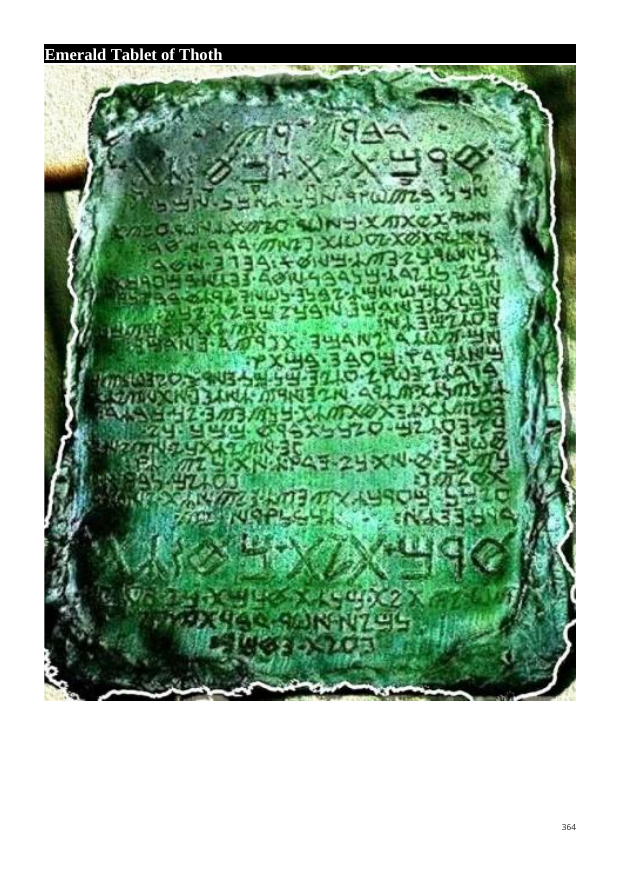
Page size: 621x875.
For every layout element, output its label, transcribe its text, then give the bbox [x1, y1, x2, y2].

subtitle Emerald Tablet of Thoth [44, 44, 576, 63]
picture [44, 65, 576, 701]
